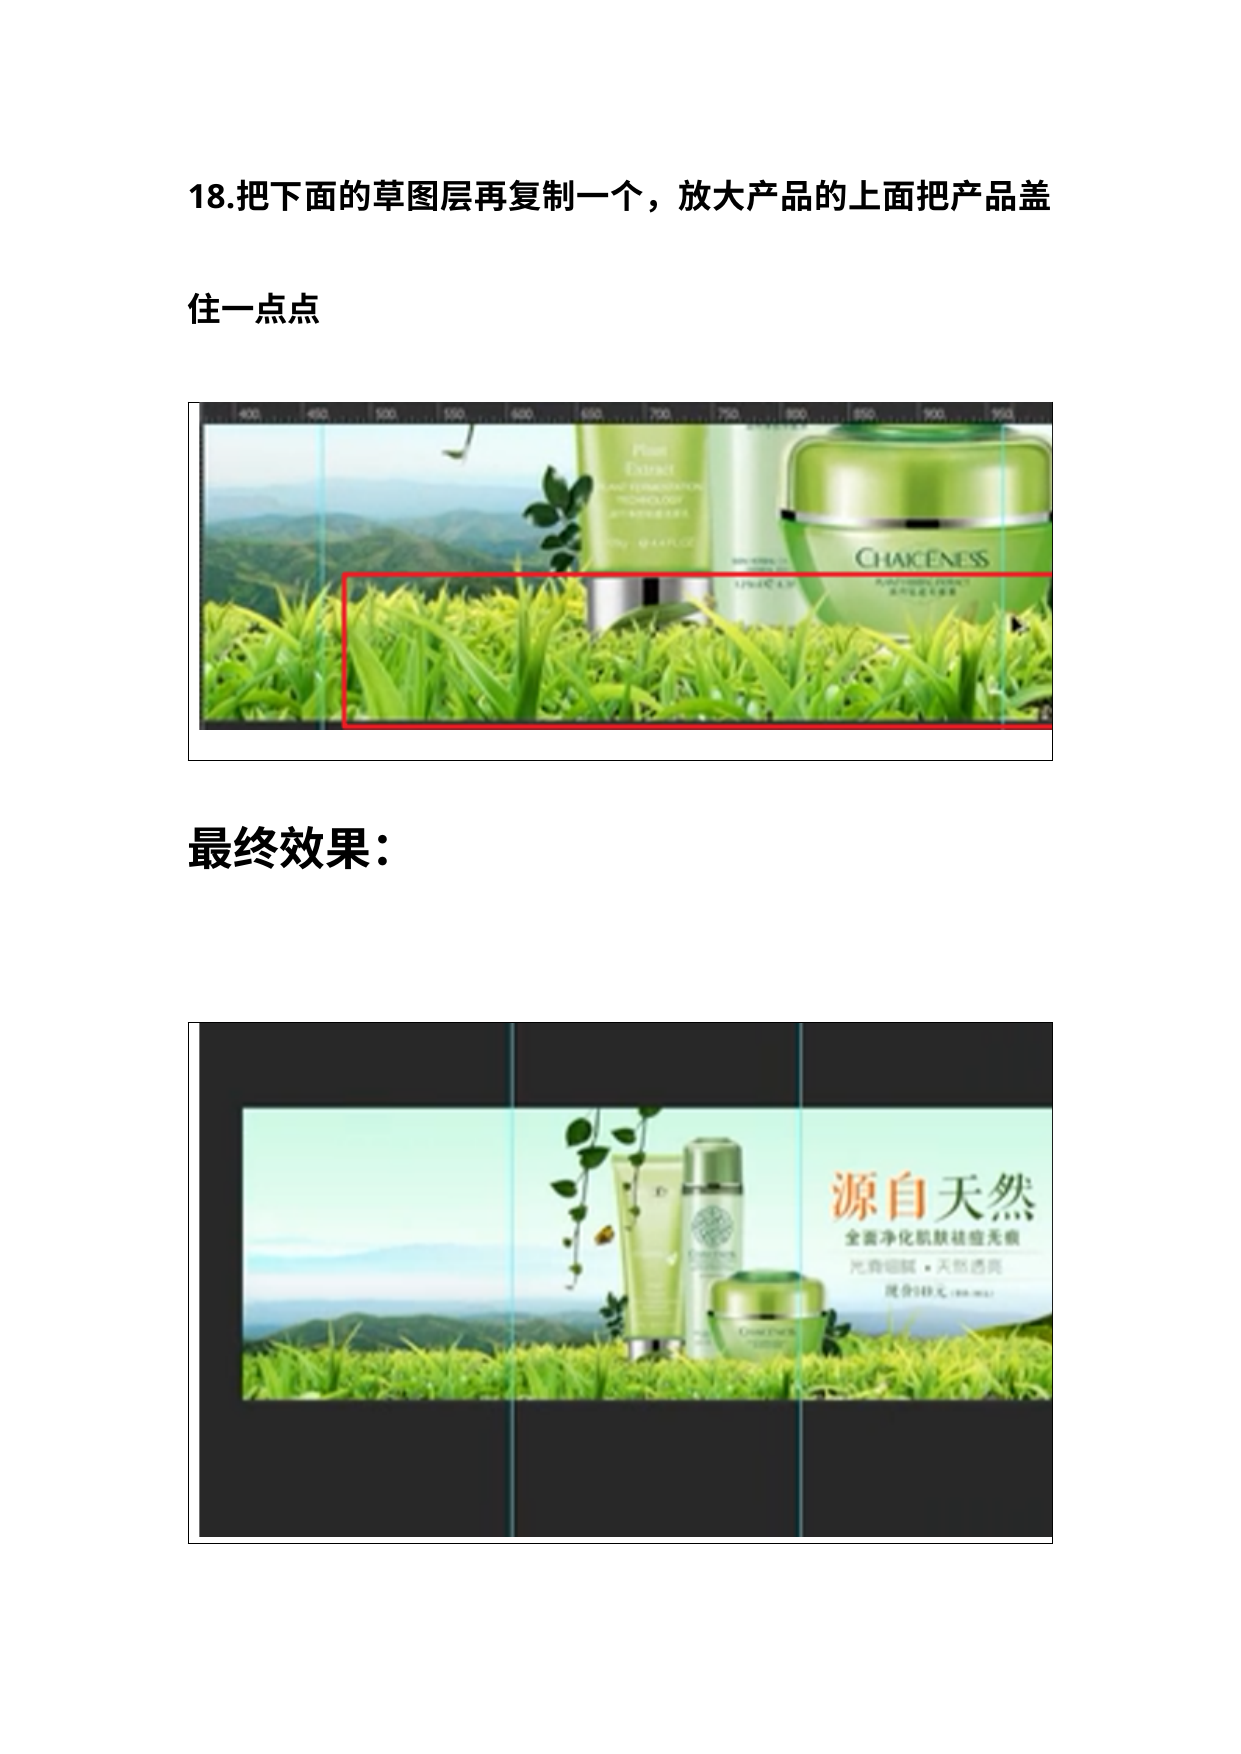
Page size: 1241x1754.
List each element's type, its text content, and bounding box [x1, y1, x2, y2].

subtitle 最终效果： [187, 797, 1053, 894]
picture [199, 1023, 1053, 1537]
table_header [189, 403, 1052, 760]
table_header [189, 1023, 1052, 1543]
picture [199, 402, 1053, 730]
subtitle 18.把下面的草图层再复制一个，放大产品的上面把产品盖住一点点 [187, 162, 1053, 339]
